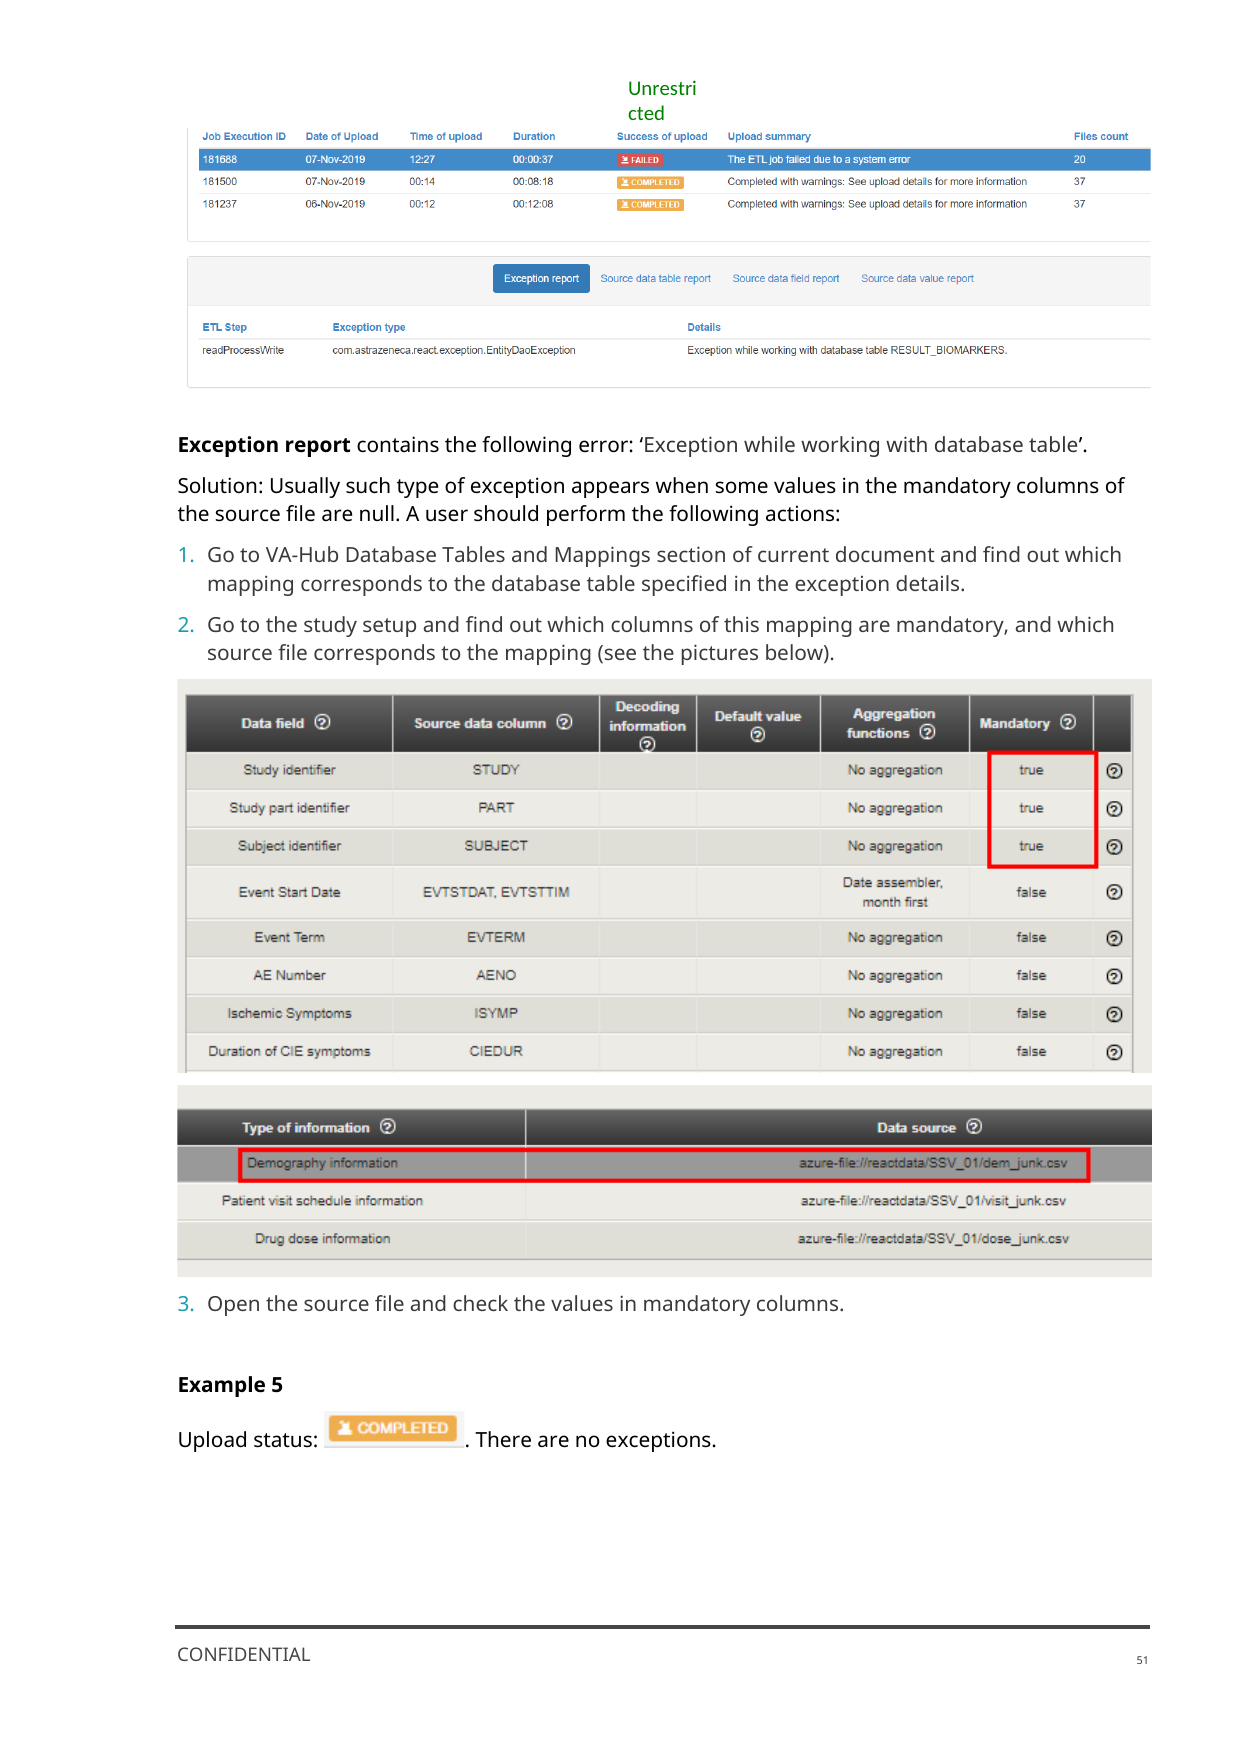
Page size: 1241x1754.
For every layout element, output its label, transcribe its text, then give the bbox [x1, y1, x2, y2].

text Upload status: . There are no exceptions. [177, 1412, 1152, 1454]
picture [323, 1411, 465, 1448]
text Example 5 [177, 1371, 1152, 1399]
picture [177, 679, 1152, 1073]
picture [177, 1085, 1152, 1277]
text Solution: Usually such type of exception appears when some values in the mandatory columns of the source file are null. A user should perform the following actions: [177, 471, 1152, 528]
picture [177, 128, 1151, 418]
list Go to VA-Hub Database Tables and Mappings section of current document and find out which mapping corresponds to the database table specified in the exception details. [177, 541, 1152, 597]
list Open the source file and check the values in mandatory columns. [177, 1289, 1152, 1317]
text Exception report contains the following error: ‘Exception while working with database table’. [177, 430, 643, 459]
list Go to the study setup and find out which columns of this mapping are mandatory, and which source file corresponds to the mapping (see the pictures below). [177, 610, 1152, 667]
